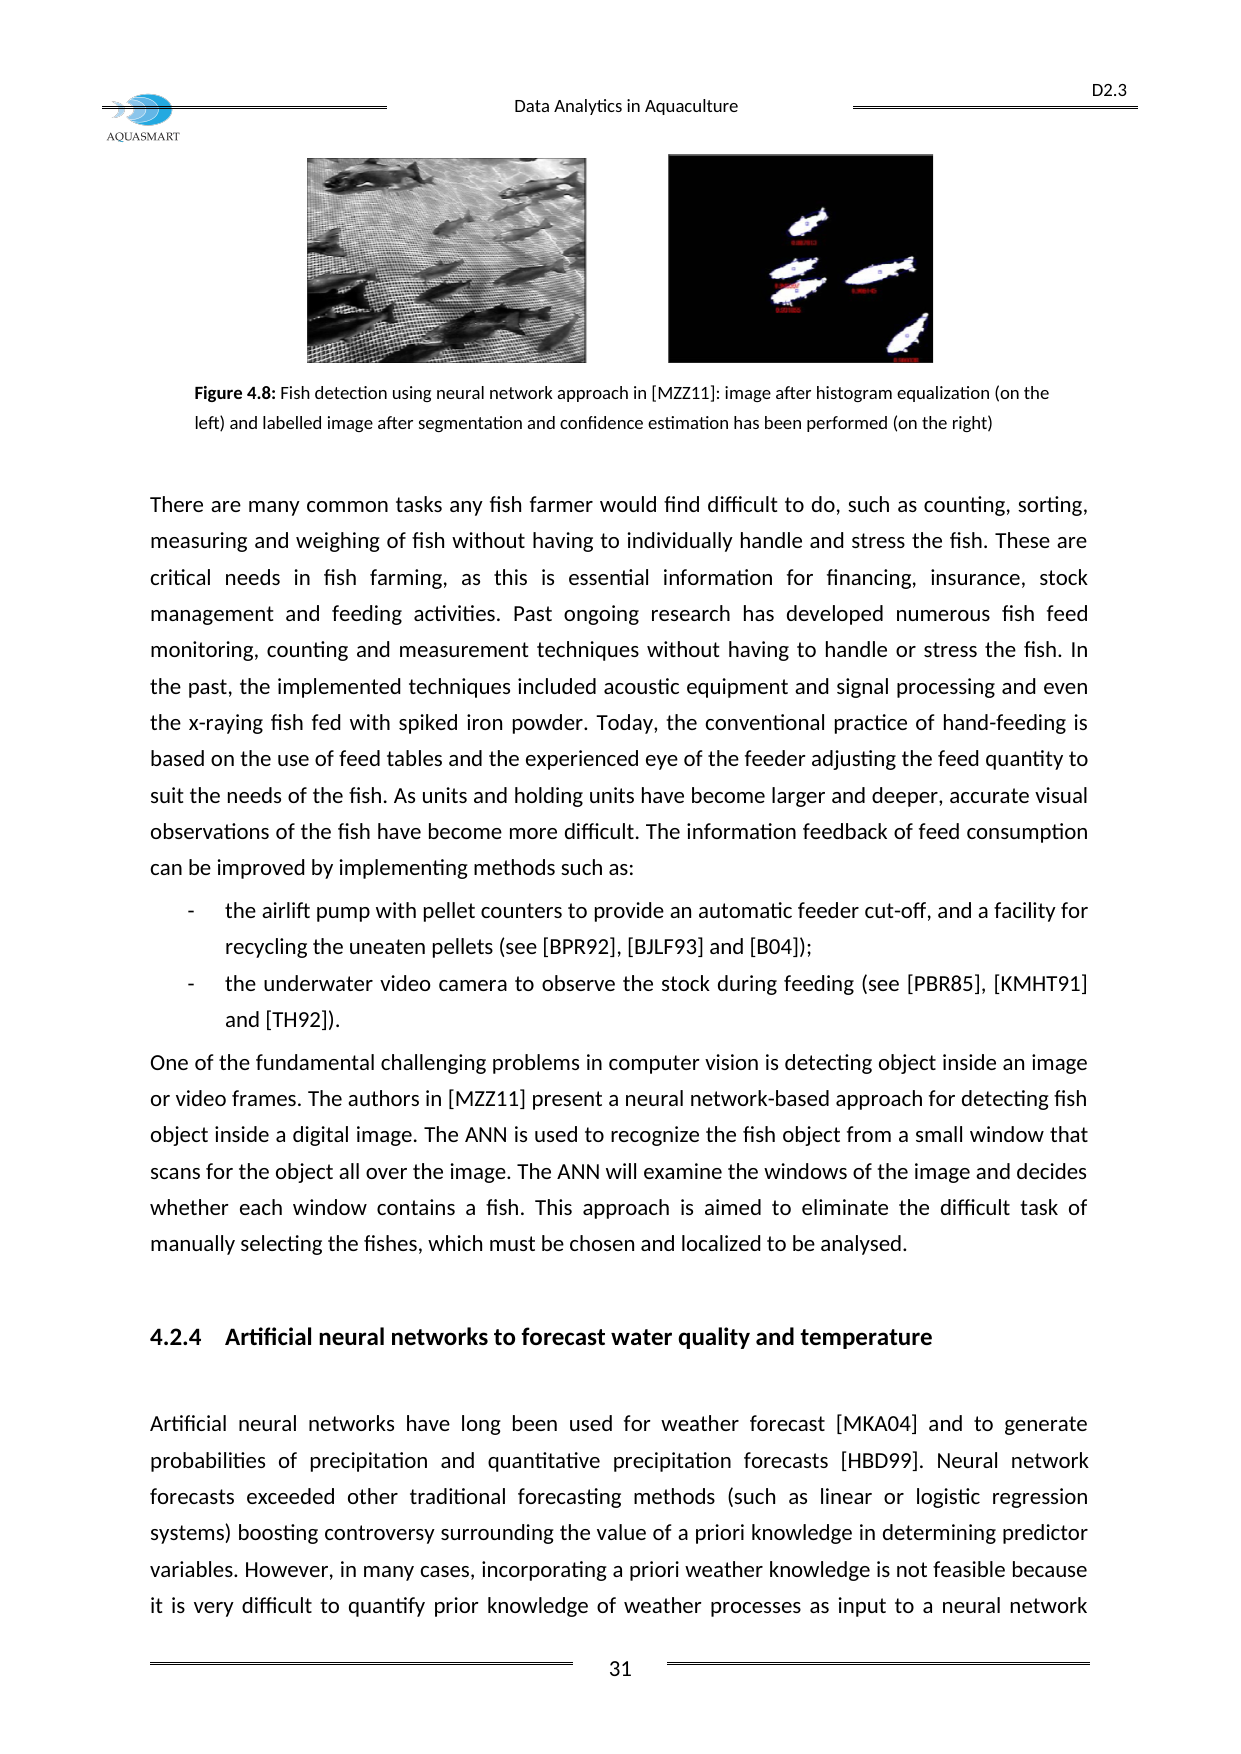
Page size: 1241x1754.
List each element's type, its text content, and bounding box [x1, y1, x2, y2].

subtitle Artificial neural networks to forecast water quality and temperature [150, 1321, 1090, 1352]
picture [307, 158, 588, 363]
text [150, 1409, 1090, 1619]
list the underwater video camera to observe the stock during feeding (see [PBR85], [KMHT91] and [TH92]). [187, 969, 1090, 1033]
text There are many common tasks any fish farmer would find difficult to do, such as counting, sorting, measuring and weighing of fish without having to individually handle and stress the fish. These are critical needs in fish farming, as this is essential information for financing, insurance, stock management and feeding activities. Past ongoing research has developed numerous fish feed monitoring, counting and measurement techniques without having to handle or stress the fish. In the past, the implemented techniques included acoustic equipment and signal processing and even the x-raying fish fed with spiked iron powder. Today, the conventional practice of hand-feeding is based on the use of feed tables and the experienced eye of the feeder adjusting the feed quantity to suit the needs of the fish. As units and holding units have become larger and deeper, accurate visual observations of the fish have become more difficult. The information feedback of feed consumption can be improved by implementing methods such as: [150, 490, 1090, 882]
list the airlift pump with pellet counters to provide an automatic feeder cut-off, and a facility for recycling the uneaten pellets (see [BPR92], [BJLF93] and [B04]); [187, 896, 1090, 961]
picture [668, 153, 934, 363]
text One of the fundamental challenging problems in computer vision is detecting object inside an image or video frames. The authors in [MZZ11] present a neural network-based approach for detecting fish object inside a digital image. The ANN is used to recognize the fish object from a small window that scans for the object all over the image. The ANN will examine the windows of the image and decides whether each window contains a fish. This approach is aimed to eliminate the difficult task of manually selecting the fishes, which must be chosen and localized to be analysed. [150, 1048, 1090, 1258]
